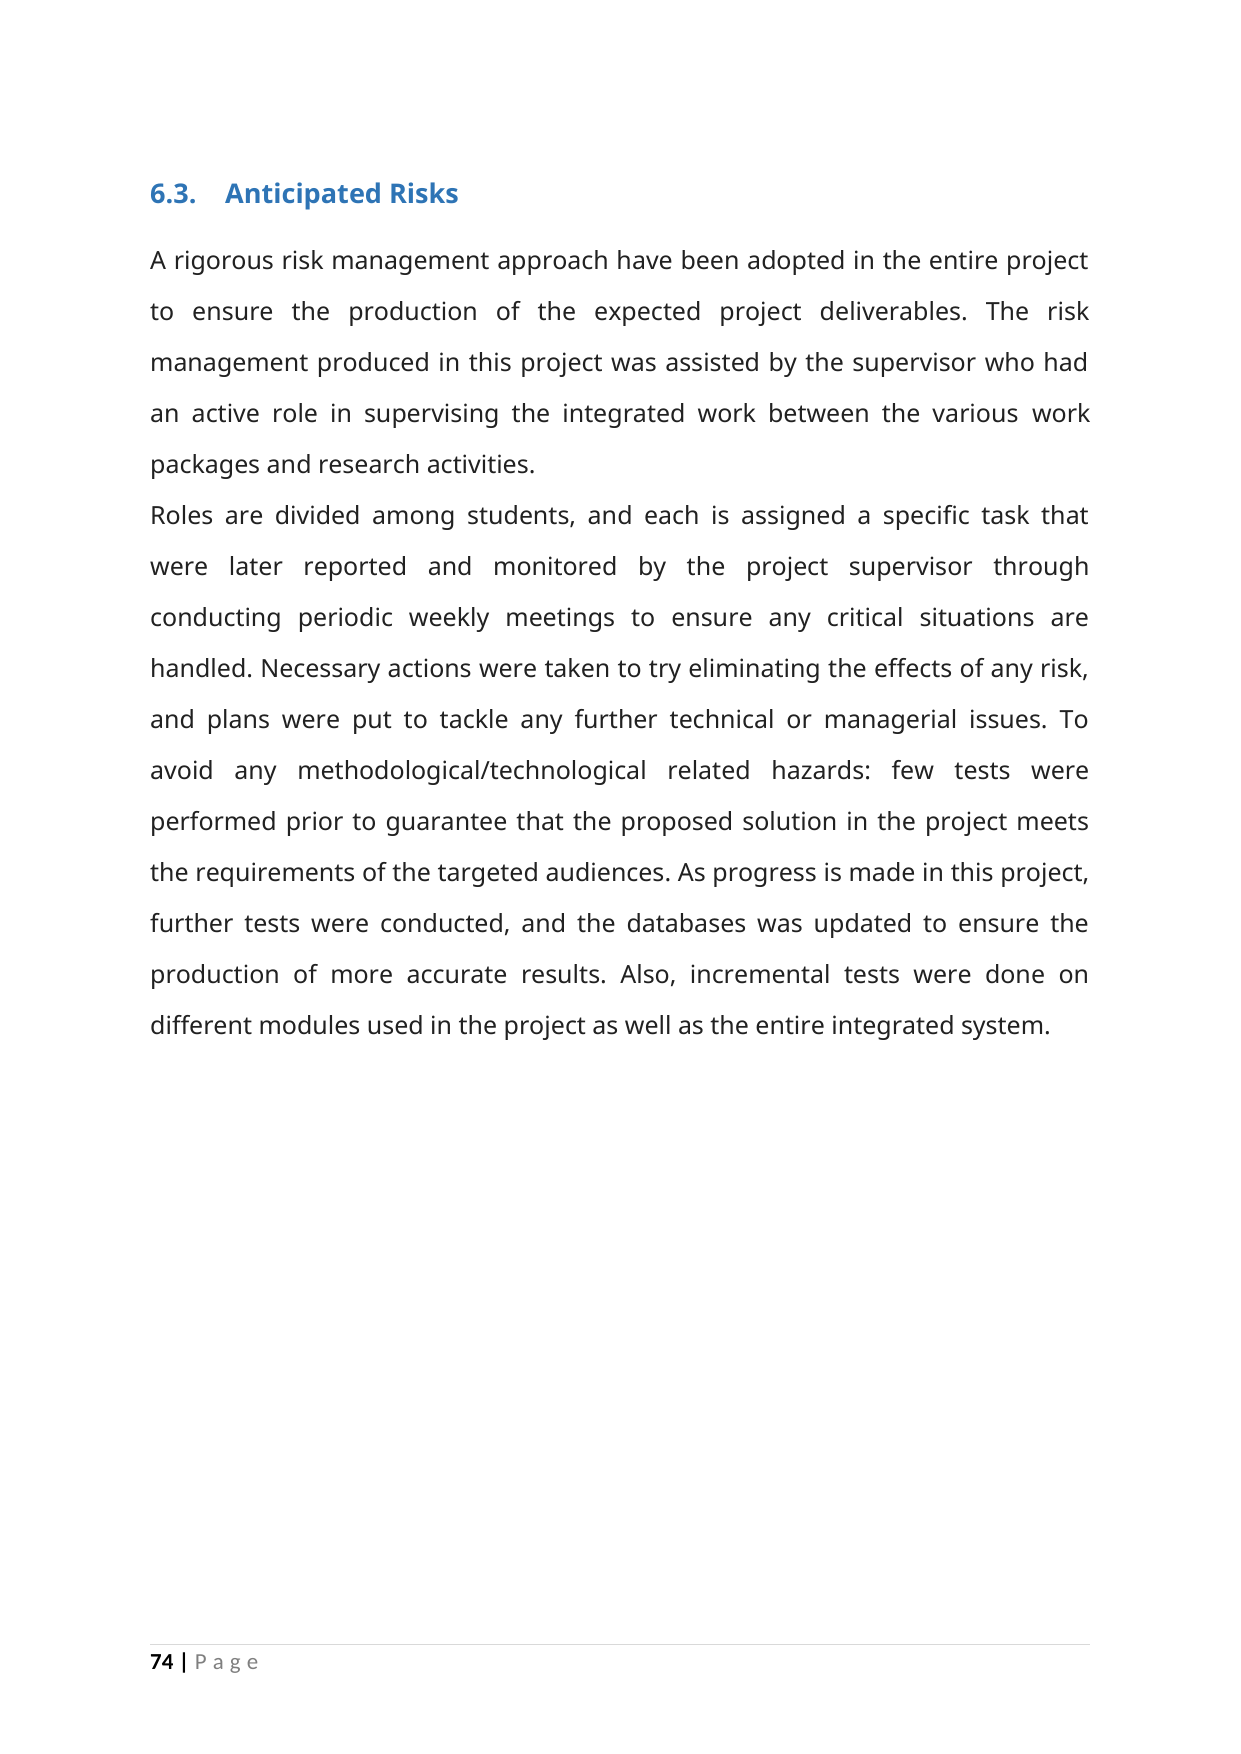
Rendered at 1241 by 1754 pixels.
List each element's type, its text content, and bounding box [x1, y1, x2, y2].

text Roles are divided among students, and each is assigned a specific task that were later reported and monitored by the project supervisor through conducting periodic weekly meetings to ensure any critical situations are handled. Necessary actions were taken to try eliminating the effects of any risk, and plans were put to tackle any further technical or managerial issues. To avoid any methodological/technological related hazards: few tests were performed prior to guarantee that the proposed solution in the project meets the requirements of the targeted audiences. As progress is made in this project, further tests were conducted, and the databases was updated to ensure the production of more accurate results. Also, incremental tests were done on different modules used in the project as well as the entire integrated system. [150, 498, 1090, 1042]
subtitle Anticipated Risks [150, 175, 1090, 212]
text A rigorous risk management approach have been adopted in the entire project to ensure the production of the expected project deliverables. The risk management produced in this project was assisted by the supervisor who had an active role in supervising the integrated work between the various work packages and research activities. [150, 242, 1090, 481]
